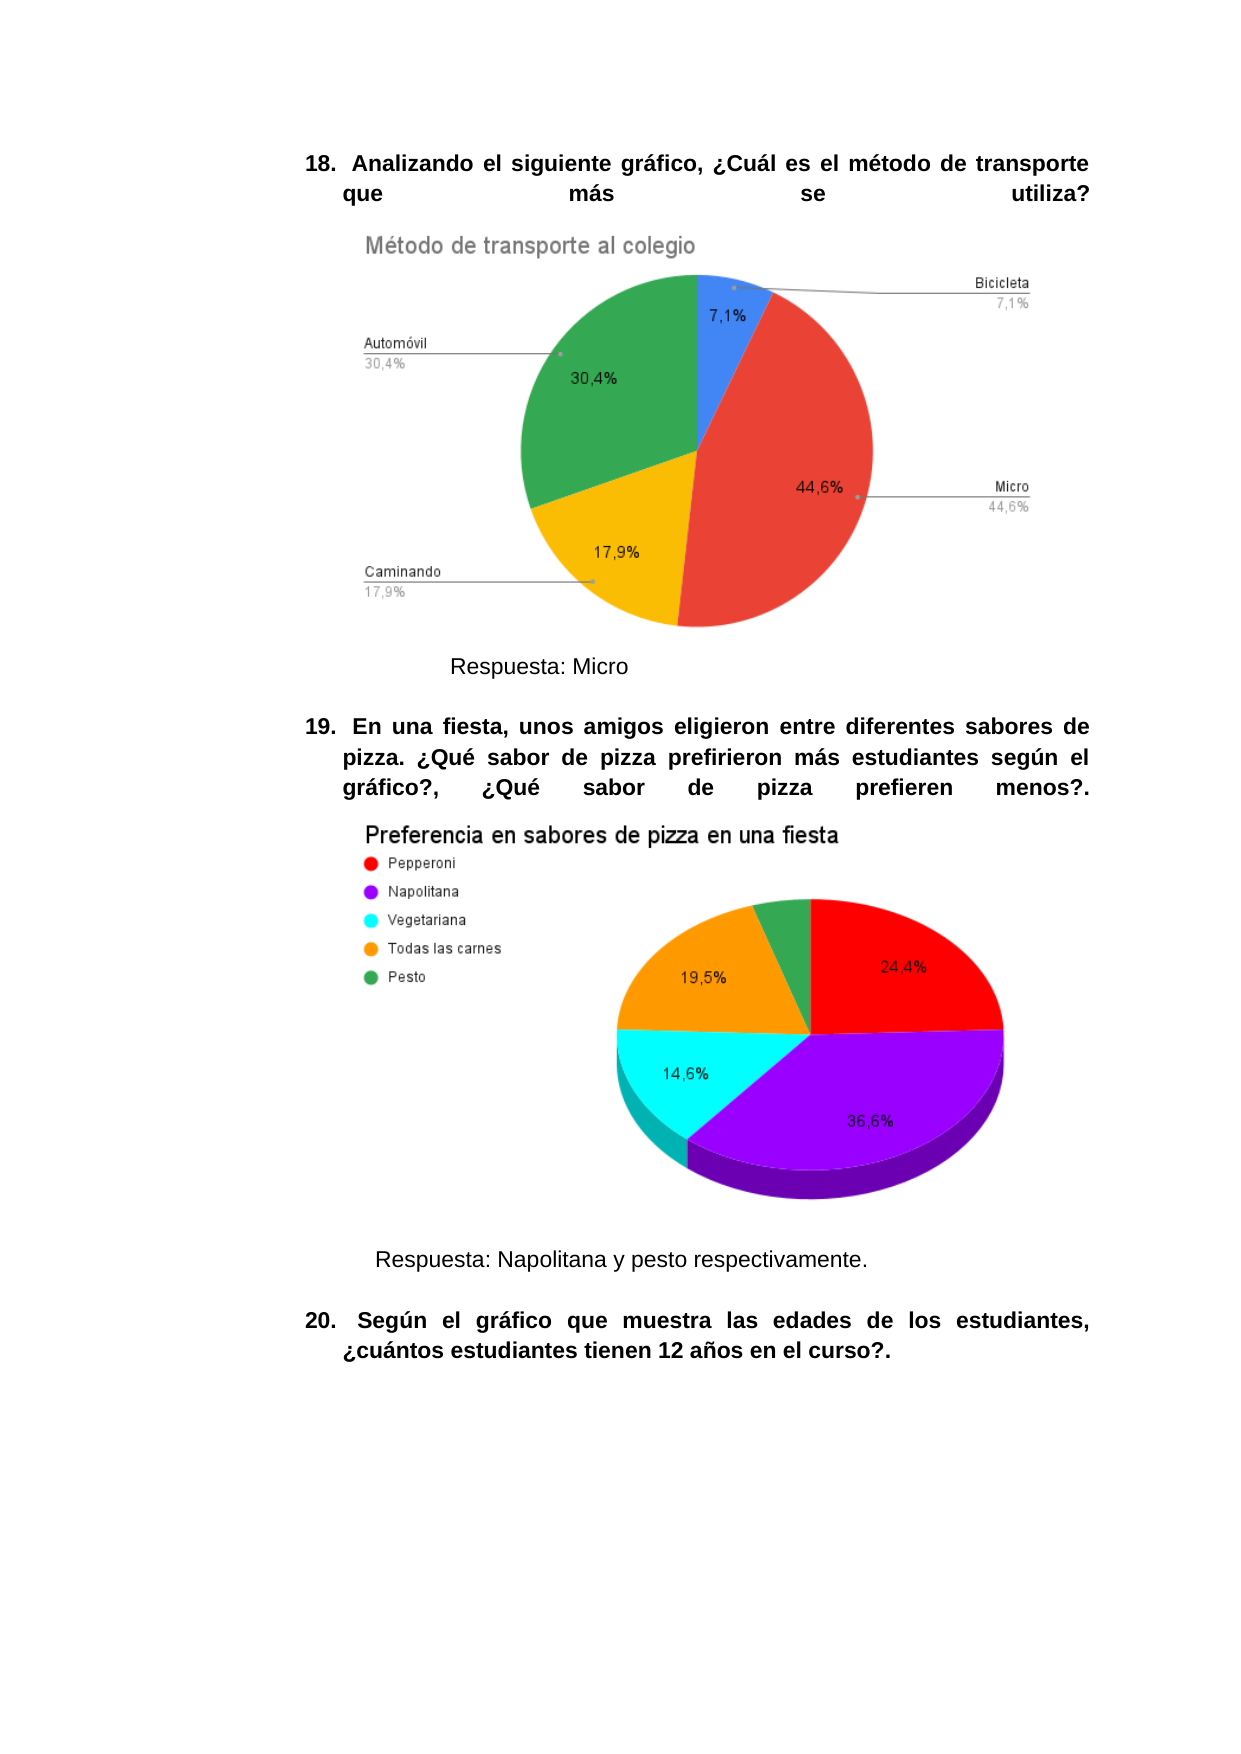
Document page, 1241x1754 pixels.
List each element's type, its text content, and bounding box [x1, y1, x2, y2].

text Respuesta: Micro [375, 653, 1090, 679]
picture [342, 803, 1053, 1243]
list Según el gráfico que muestra las edades de los estudiantes, ¿cuántos estudiantes tienen 12 años en el curso?. [305, 1307, 1090, 1363]
picture [342, 210, 1052, 649]
text Respuesta: Napolitana y pesto respectivamente. [375, 1246, 1090, 1273]
